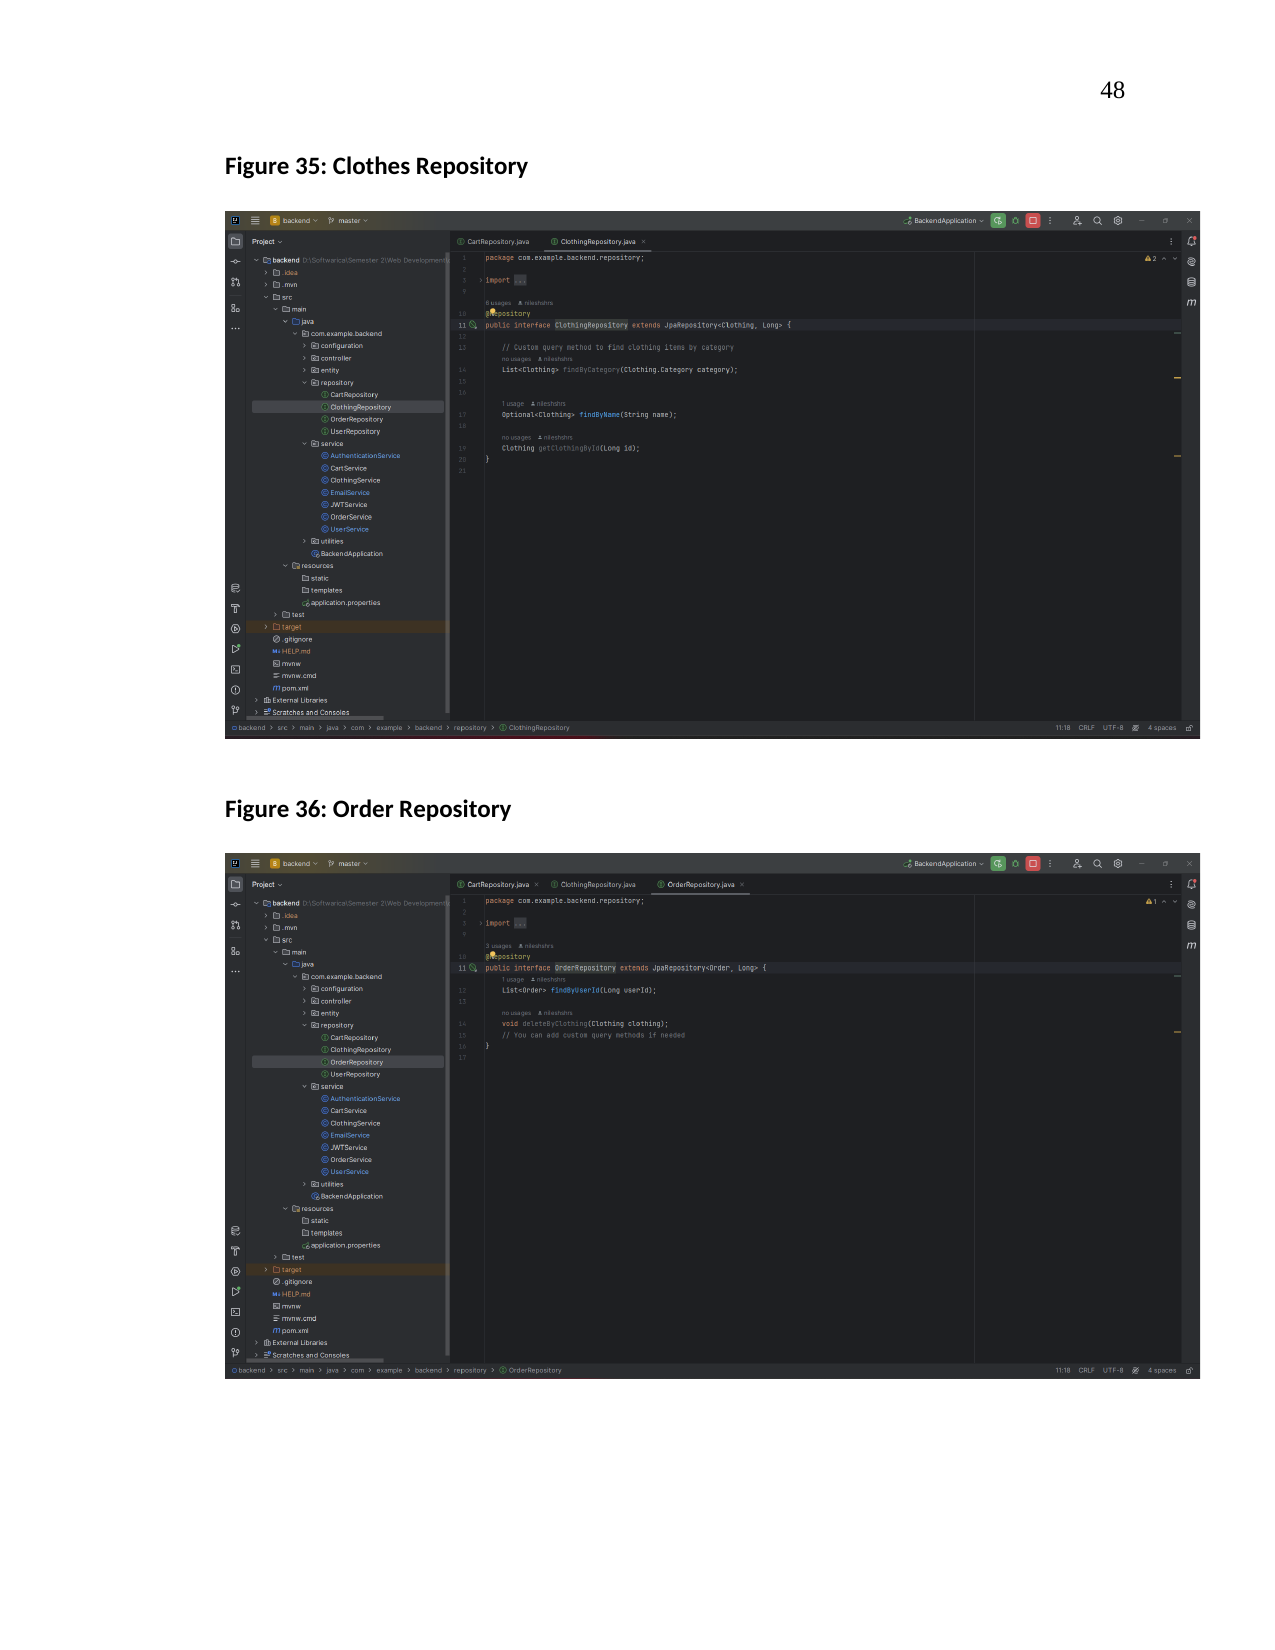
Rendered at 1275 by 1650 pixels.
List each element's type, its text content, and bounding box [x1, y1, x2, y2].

picture [225, 211, 1200, 739]
picture [225, 853, 1200, 1379]
subtitle Figure 35: Clothes Repository [225, 150, 1125, 181]
subtitle Figure 36: Order Repository [225, 793, 1125, 823]
